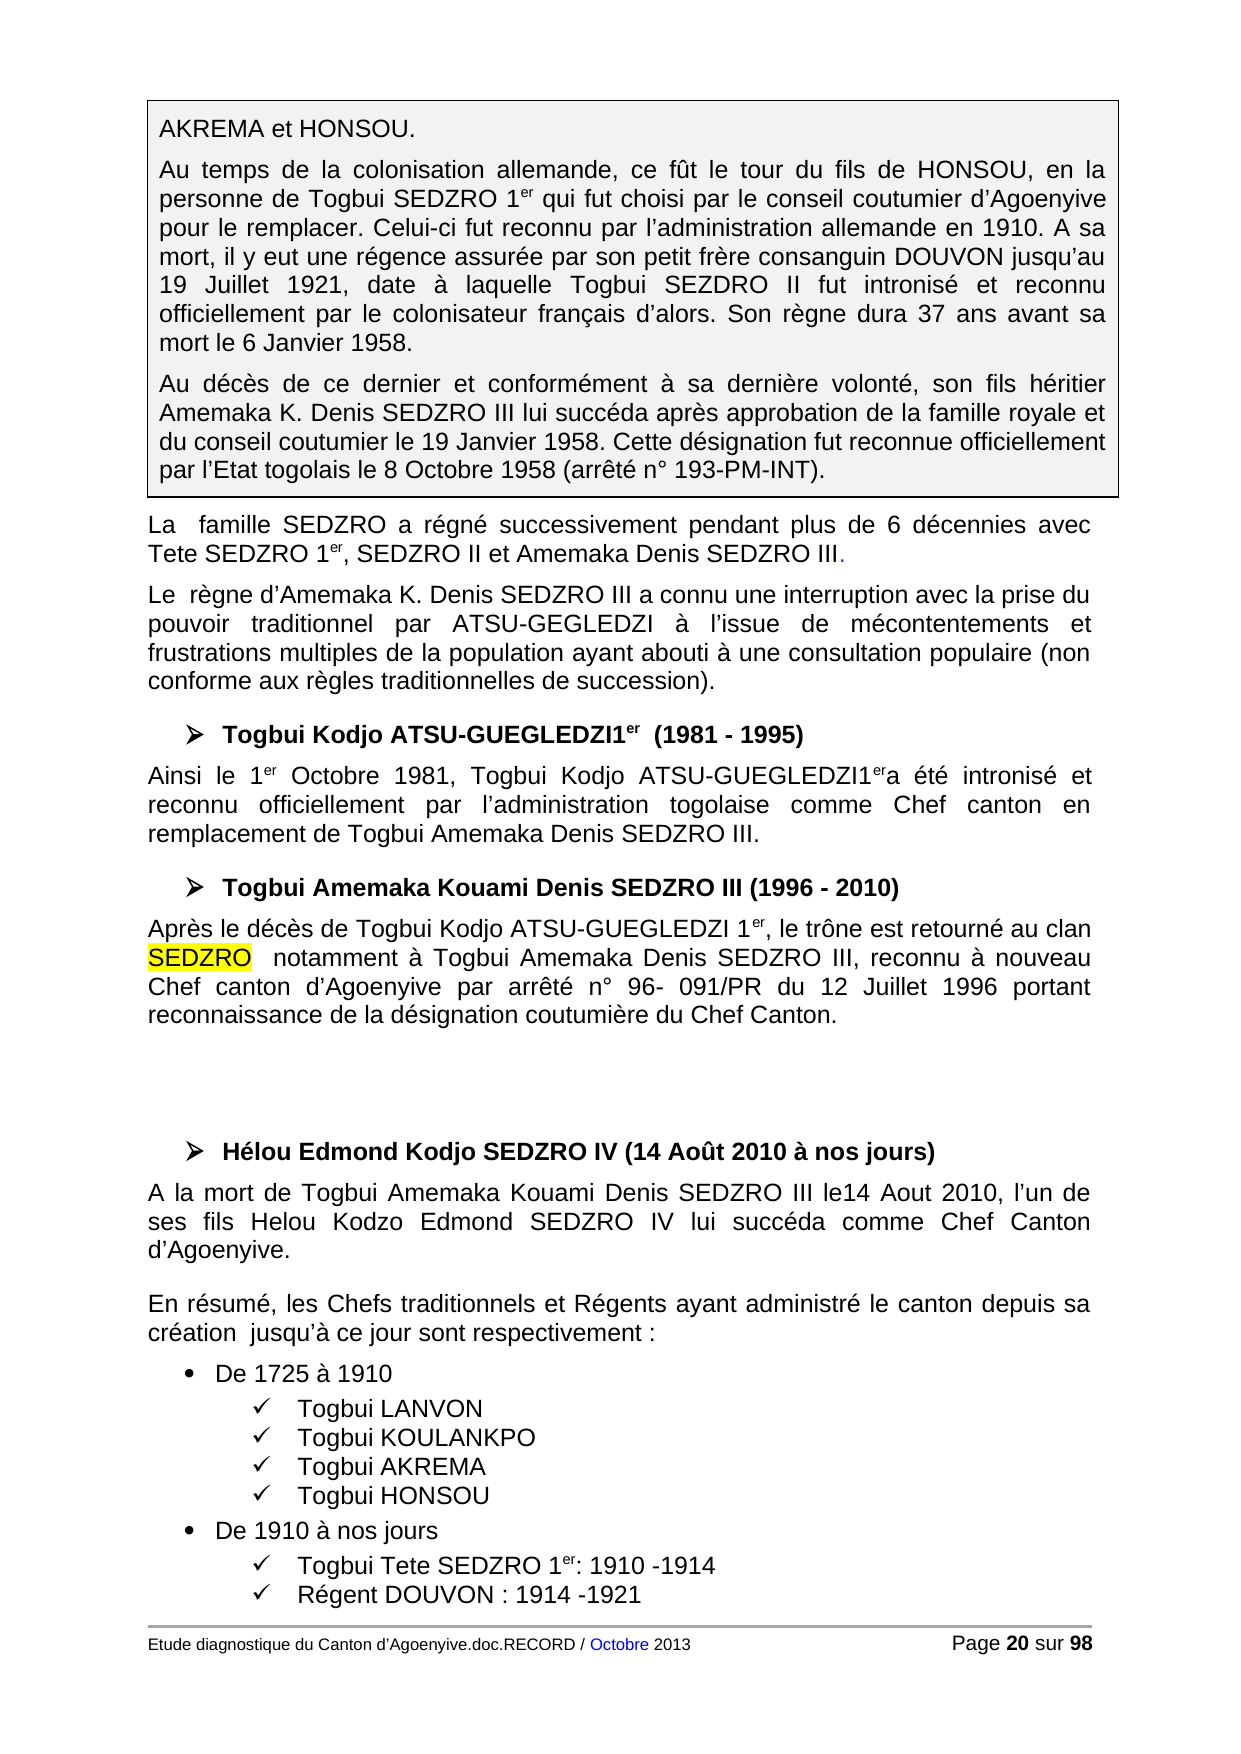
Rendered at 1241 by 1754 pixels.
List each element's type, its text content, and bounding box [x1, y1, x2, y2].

text En résumé, les Chefs traditionnels et Régents ayant administré le canton depuis sa création jusqu’à ce jour sont respectivement : [148, 1289, 1092, 1347]
text La famille SEDZRO a régné successivement pendant plus de 6 décennies avec Tete SEDZRO 1er, SEDZRO II et Amemaka Denis SEDZRO III. [148, 510, 1092, 567]
list Hélou Edmond Kodjo SEDZRO IV (14 Août 2010 à nos jours) [185, 1136, 1092, 1165]
list Togbui Kodjo ATSU-GUEGLEDZI1er (1981 - 1995) [185, 720, 1092, 749]
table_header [148, 101, 1118, 496]
list Togbui KOULANKPO [251, 1423, 1092, 1452]
list Togbui LANVON [251, 1394, 1092, 1423]
list De 1910 à nos jours [185, 1516, 1092, 1545]
list Togbui Amemaka Kouami Denis SEDZRO III (1996 - 2010) [185, 873, 1092, 901]
list De 1725 à 1910 [185, 1359, 1092, 1388]
list Togbui Tete SEDZRO 1er: 1910 -1914 [251, 1551, 1092, 1580]
list Régent DOUVON : 1914 -1921 [251, 1580, 1092, 1609]
text Ainsi le 1er Octobre 1981, Togbui Kodjo ATSU-GUEGLEDZI1era été intronisé et reconnu officiellement par l’administration togolaise comme Chef canton en remplacement de Togbui Amemaka Denis SEDZRO III. [148, 761, 1092, 848]
list Togbui AKREMA [251, 1452, 1092, 1481]
list Togbui HONSOU [251, 1481, 1092, 1509]
text Après le décès de Togbui Kodjo ATSU-GUEGLEDZI 1er, le trône est retourné au clan SEDZRO notamment à Togbui Amemaka Denis SEDZRO III, reconnu à nouveau Chef canton d’Agoenyive par arrêté n° 96- 091/PR du 12 Juillet 1996 portant reconnaissance de la désignation coutumière du Chef Canton. [148, 914, 1092, 1029]
text A la mort de Togbui Amemaka Kouami Denis SEDZRO III le14 Aout 2010, l’un de ses fils Helou Kodzo Edmond SEDZRO IV lui succéda comme Chef Canton d’Agoenyive. [148, 1178, 1092, 1264]
text Le règne d’Amemaka K. Denis SEDZRO III a connu une interruption avec la prise du pouvoir traditionnel par ATSU-GEGLEDZI à l’issue de mécontentements et frustrations multiples de la population ayant abouti à une consultation populaire (non conforme aux règles traditionnelles de succession). [148, 580, 1092, 695]
